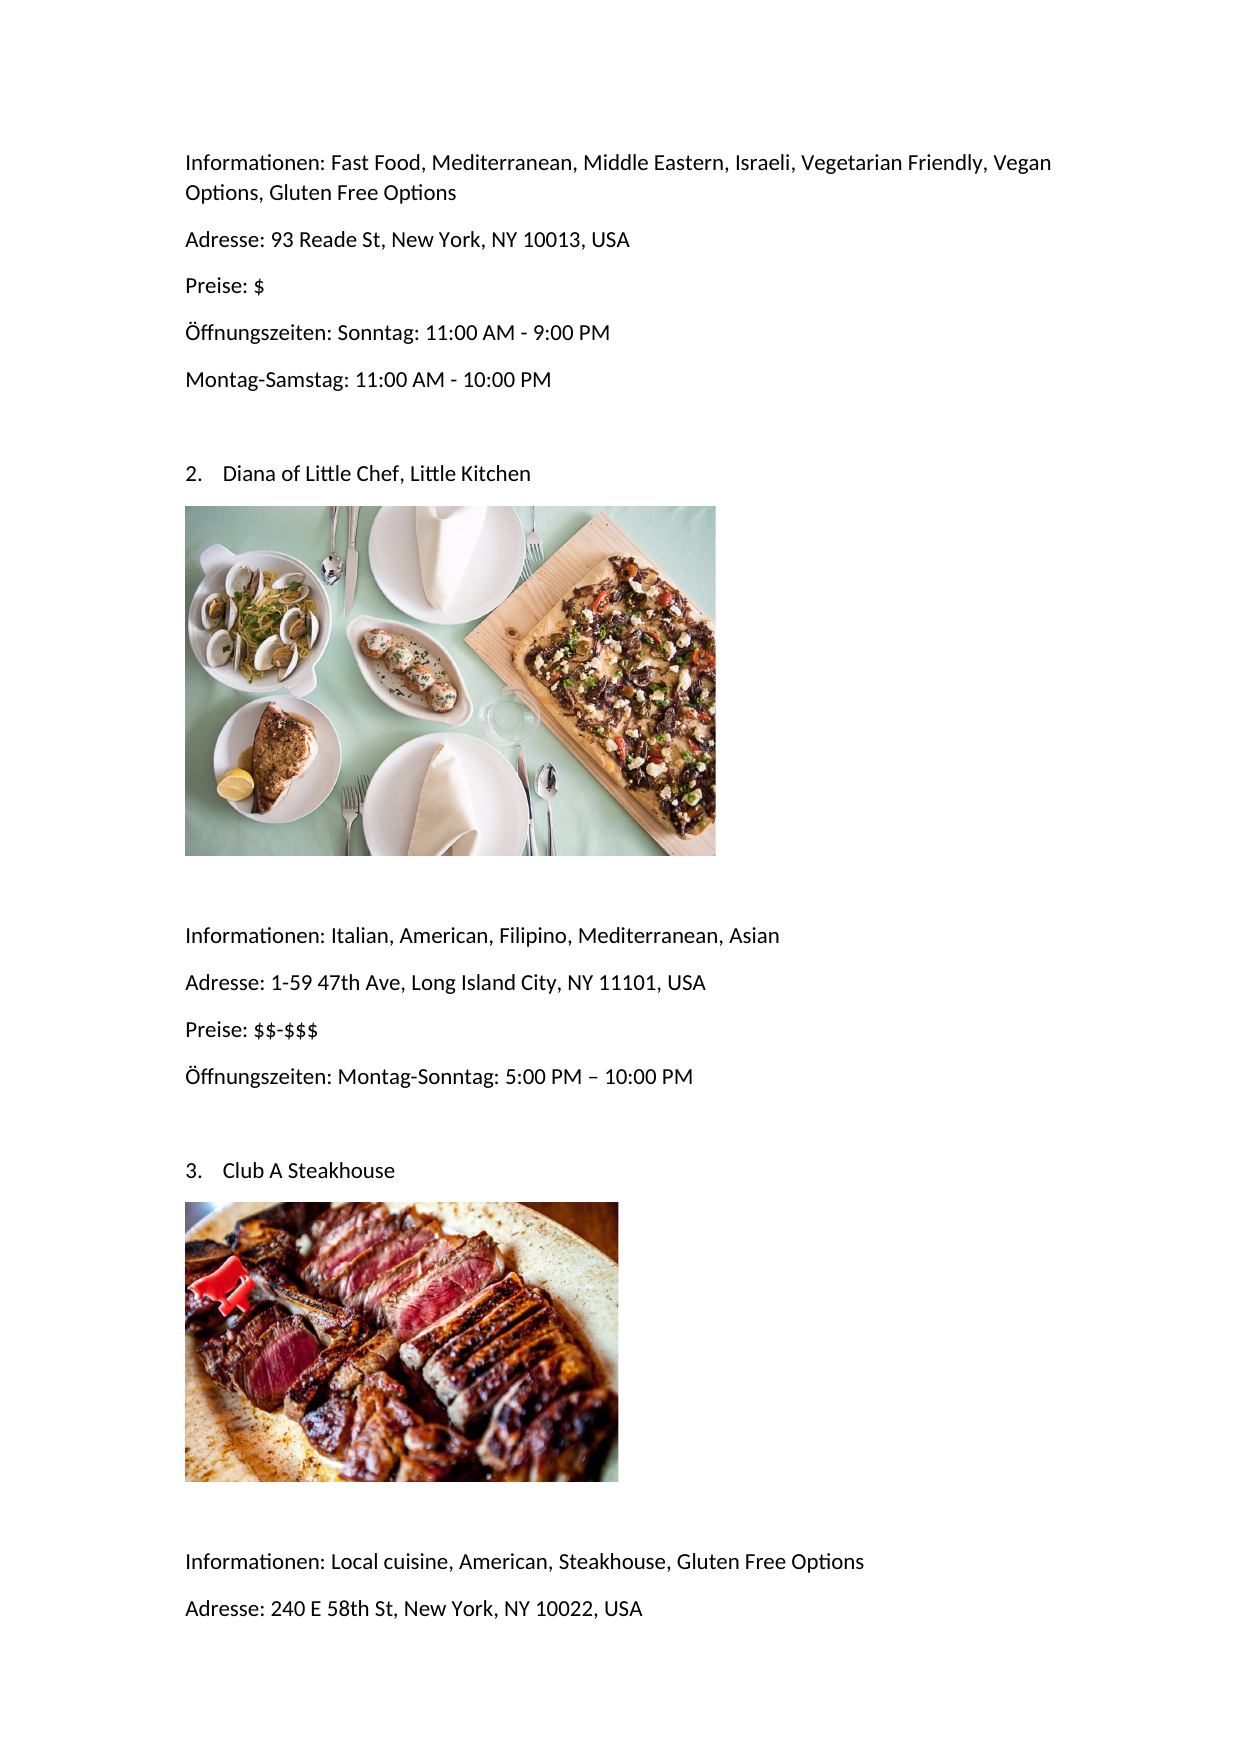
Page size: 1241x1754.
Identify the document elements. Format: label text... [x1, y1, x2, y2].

picture [185, 1202, 619, 1482]
list Club A Steakhouse [185, 1156, 1093, 1184]
text Montag-Samstag: 11:00 AM - 10:00 PM [185, 365, 1093, 393]
text Adresse: 1-59 47th Ave, Long Island City, NY 11101, USA [185, 968, 1093, 996]
text Adresse: 240 E 58th St, New York, NY 10022, USA [185, 1594, 1093, 1622]
text Preise: $ [185, 272, 1093, 299]
text Öffnungszeiten: Sonntag: 11:00 AM - 9:00 PM [185, 318, 1093, 346]
text Adresse: 93 Reade St, New York, NY 10013, USA [185, 225, 1093, 253]
list Diana of Little Chef, Little Kitchen [185, 459, 1093, 487]
text Öffnungszeiten: Montag-Sonntag: 5:00 PM – 10:00 PM [185, 1062, 1093, 1090]
picture [185, 506, 716, 856]
text Preise: $$-$$$ [185, 1015, 1093, 1043]
text Informationen: Local cuisine, American, Steakhouse, Gluten Free Options [185, 1547, 1093, 1575]
text Informationen: Italian, American, Filipino, Mediterranean, Asian [185, 921, 1093, 949]
text Informationen: Fast Food, Mediterranean, Middle Eastern, Israeli, Vegetarian Friendly, Vegan Options, Gluten Free Options [185, 148, 1093, 206]
